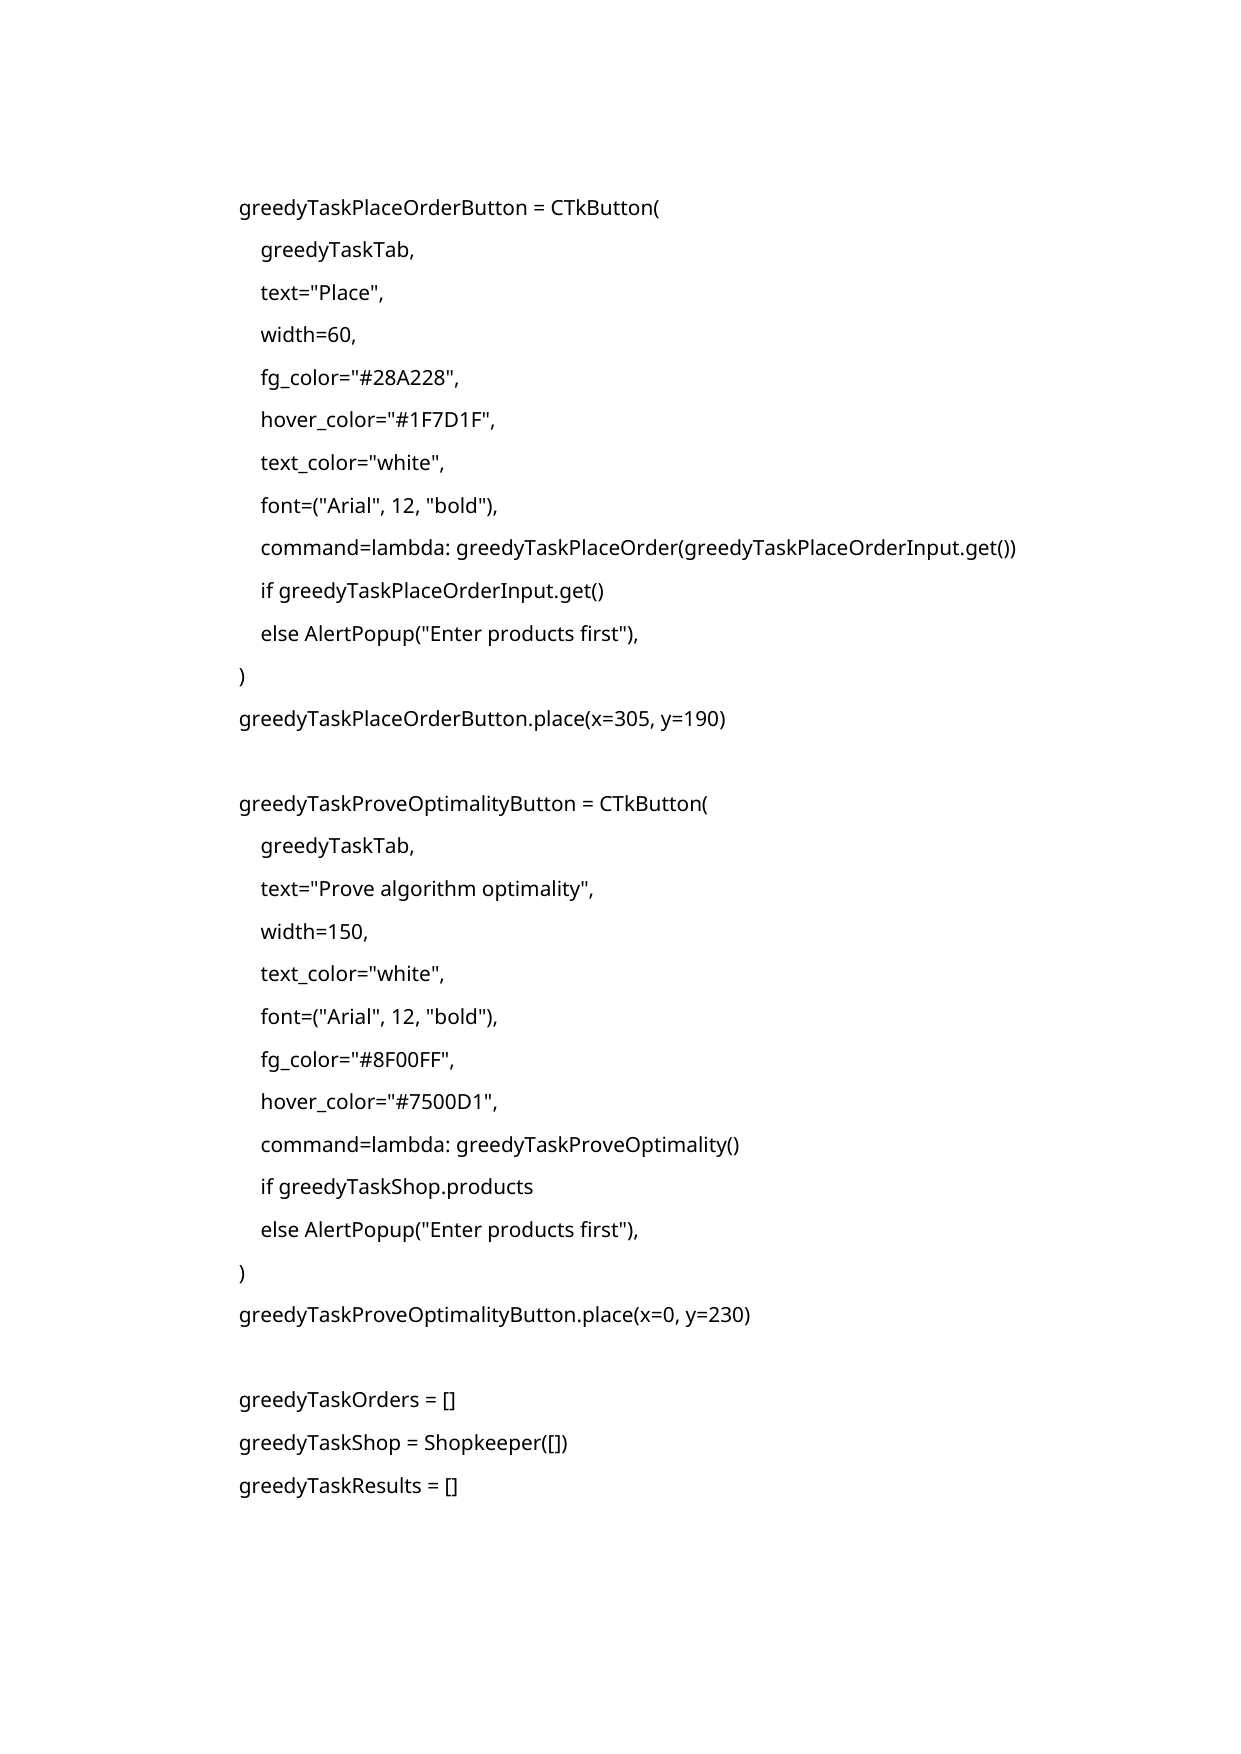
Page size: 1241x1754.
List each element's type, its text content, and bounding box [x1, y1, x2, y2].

text fg_color="#28A228", [150, 363, 1090, 391]
text greedyTaskTab, [150, 235, 1090, 264]
text greedyTaskProveOptimalityButton.place(x=0, y=230) [150, 1300, 1090, 1329]
text greedyTaskShop = Shopkeeper([]) [150, 1428, 1090, 1457]
text greedyTaskTab, [150, 832, 1090, 860]
text width=150, [150, 917, 1090, 945]
text ) [150, 661, 1090, 690]
text text_color="white", [150, 448, 1090, 477]
text else AlertPopup("Enter products first"), [150, 619, 1090, 647]
text hover_color="#7500D1", [150, 1087, 1090, 1116]
text greedyTaskProveOptimalityButton = CTkButton( [150, 789, 1090, 817]
text ) [150, 1258, 1090, 1286]
text font=("Arial", 12, "bold"), [150, 491, 1090, 519]
text greedyTaskOrders = [] [150, 1386, 1090, 1414]
text text="Place", [150, 278, 1090, 306]
text font=("Arial", 12, "bold"), [150, 1002, 1090, 1031]
text greedyTaskPlaceOrderButton.place(x=305, y=190) [150, 704, 1090, 732]
text hover_color="#1F7D1F", [150, 406, 1090, 434]
text greedyTaskPlaceOrderButton = CTkButton( [150, 193, 1090, 221]
text fg_color="#8F00FF", [150, 1045, 1090, 1073]
text if greedyTaskPlaceOrderInput.get() [150, 576, 1090, 604]
text text="Prove algorithm optimality", [150, 874, 1090, 903]
text greedyTaskResults = [] [150, 1471, 1090, 1499]
text width=60, [150, 320, 1090, 349]
text command=lambda: greedyTaskPlaceOrder(greedyTaskPlaceOrderInput.get()) [150, 533, 1090, 562]
text else AlertPopup("Enter products first"), [150, 1215, 1090, 1243]
text command=lambda: greedyTaskProveOptimality() [150, 1130, 1090, 1158]
text if greedyTaskShop.products [150, 1172, 1090, 1201]
text text_color="white", [150, 959, 1090, 988]
